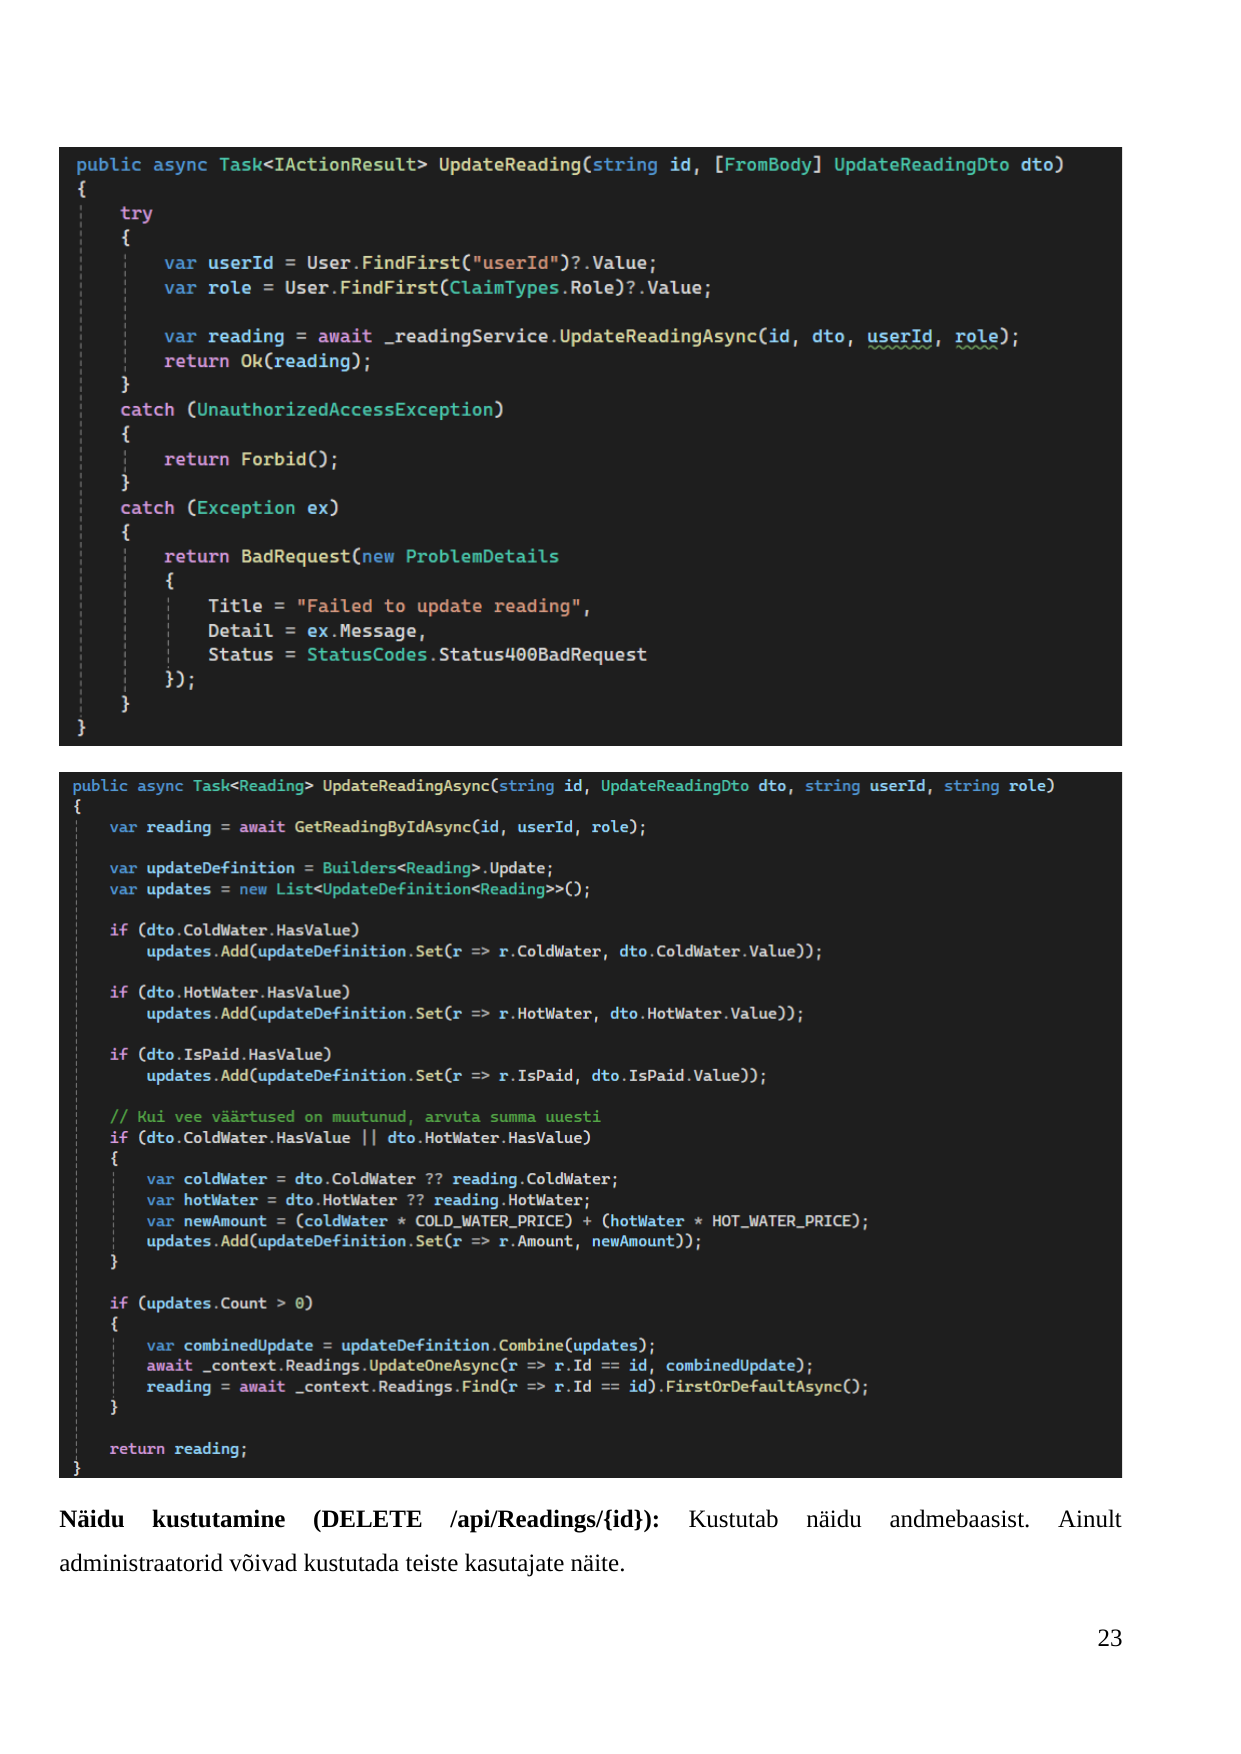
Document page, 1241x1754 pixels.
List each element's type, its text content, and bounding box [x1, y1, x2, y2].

text Näidu kustutamine (DELETE /api/Readings/{id}): Kustutab näidu andmebaasist. Ainult administraatorid võivad kustutada teiste kasutajate näite. [59, 1504, 1122, 1576]
picture [59, 772, 1123, 1478]
picture [59, 147, 1123, 746]
